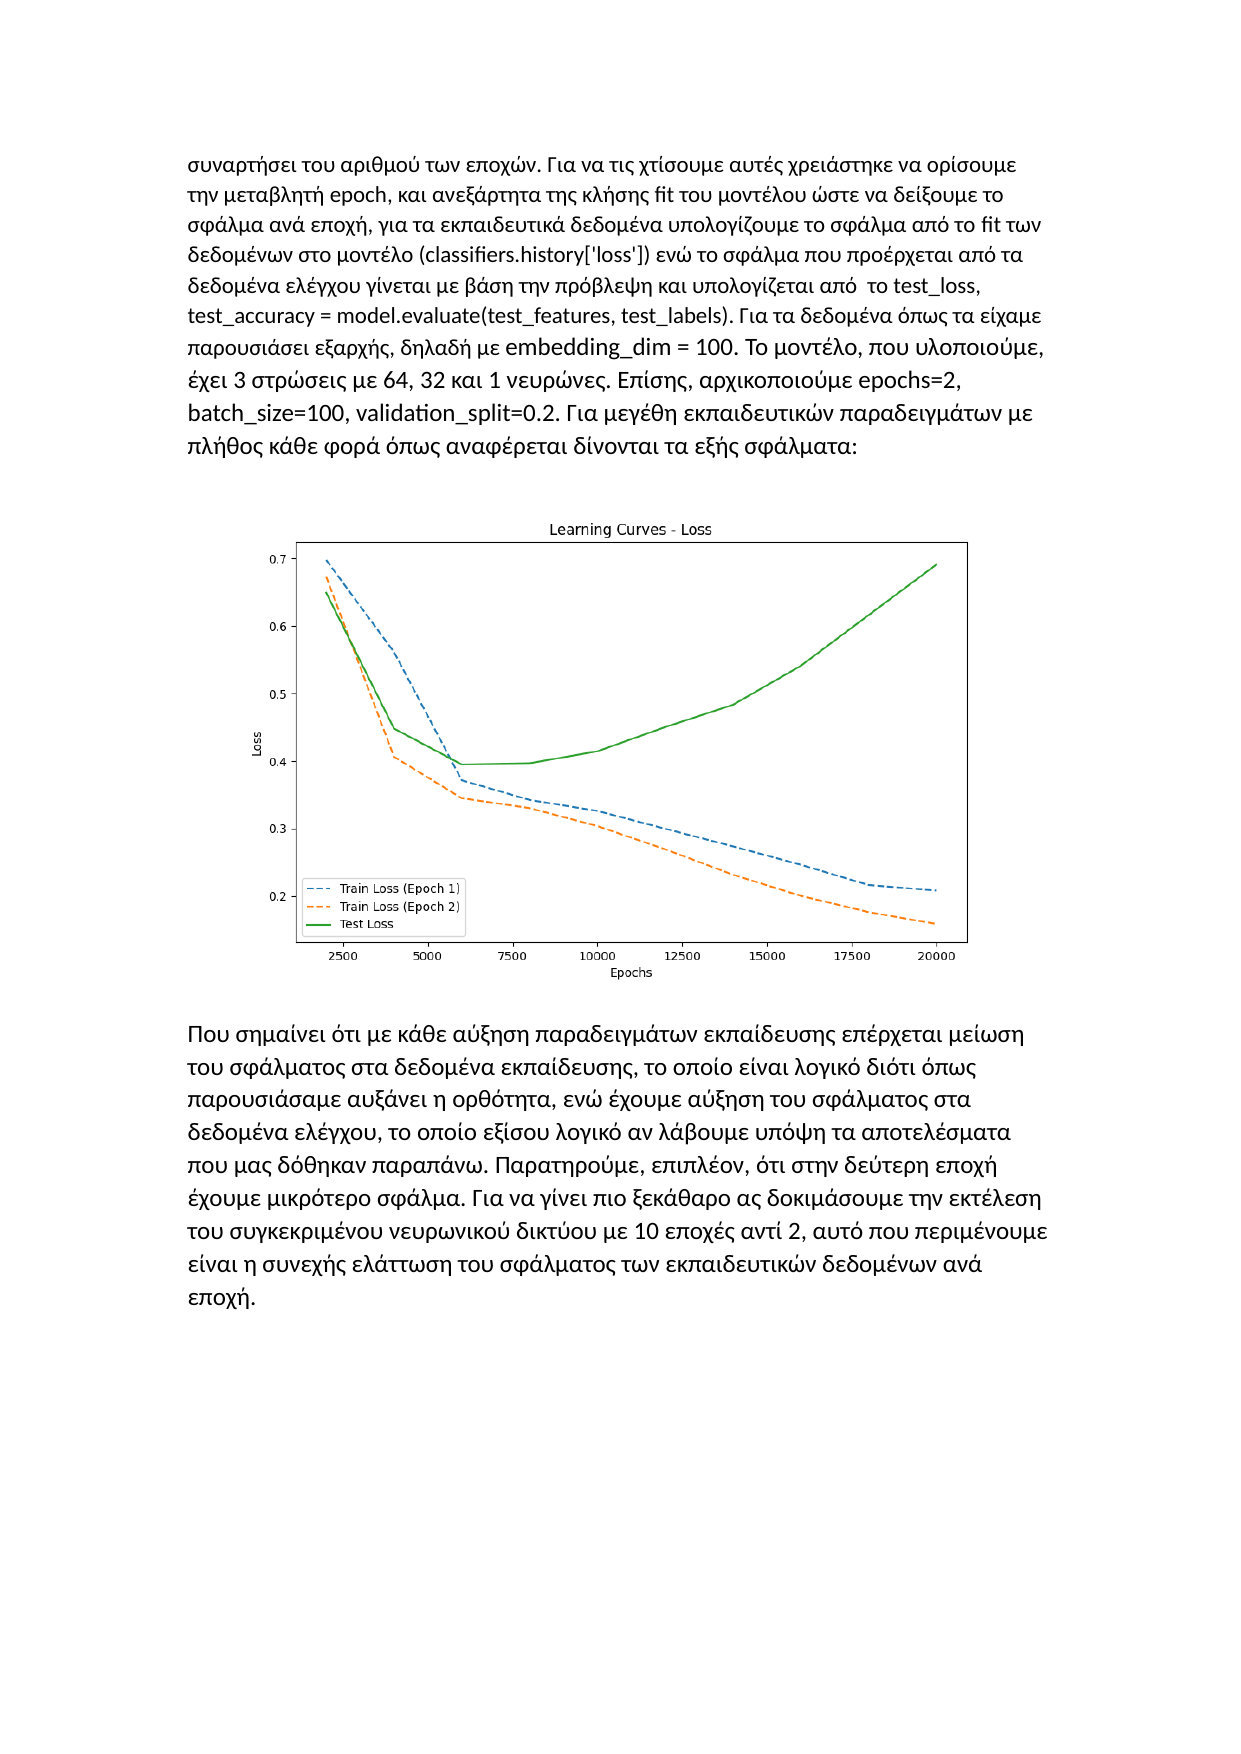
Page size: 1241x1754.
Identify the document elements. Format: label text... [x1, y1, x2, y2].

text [187, 150, 1053, 461]
picture [187, 479, 1053, 999]
text Που σημαίνει ότι με κάθε αύξηση παραδειγμάτων εκπαίδευσης επέρχεται μείωση του σφάλματος στα δεδομένα εκπαίδευσης, το οποίο είναι λογικό διότι όπως παρουσιάσαμε αυξάνει η ορθότητα, ενώ έχουμε αύξηση του σφάλματος στα δεδομένα ελέγχου, το οποίο εξίσου λογικό αν λάβουμε υπόψη τα αποτελέσματα που μας δόθηκαν παραπάνω. Παρατηρούμε, επιπλέον, ότι στην δεύτερη εποχή έχουμε μικρότερο σφάλμα. Για να γίνει πιο ξεκάθαρο ας δοκιμάσουμε την εκτέλεση του συγκεκριμένου νευρωνικού δικτύου με 10 εποχές αντί 2, αυτό που περιμένουμε είναι η συνεχής ελάττωση του σφάλματος των εκπαιδευτικών δεδομένων ανά εποχή. [187, 1018, 1053, 1312]
